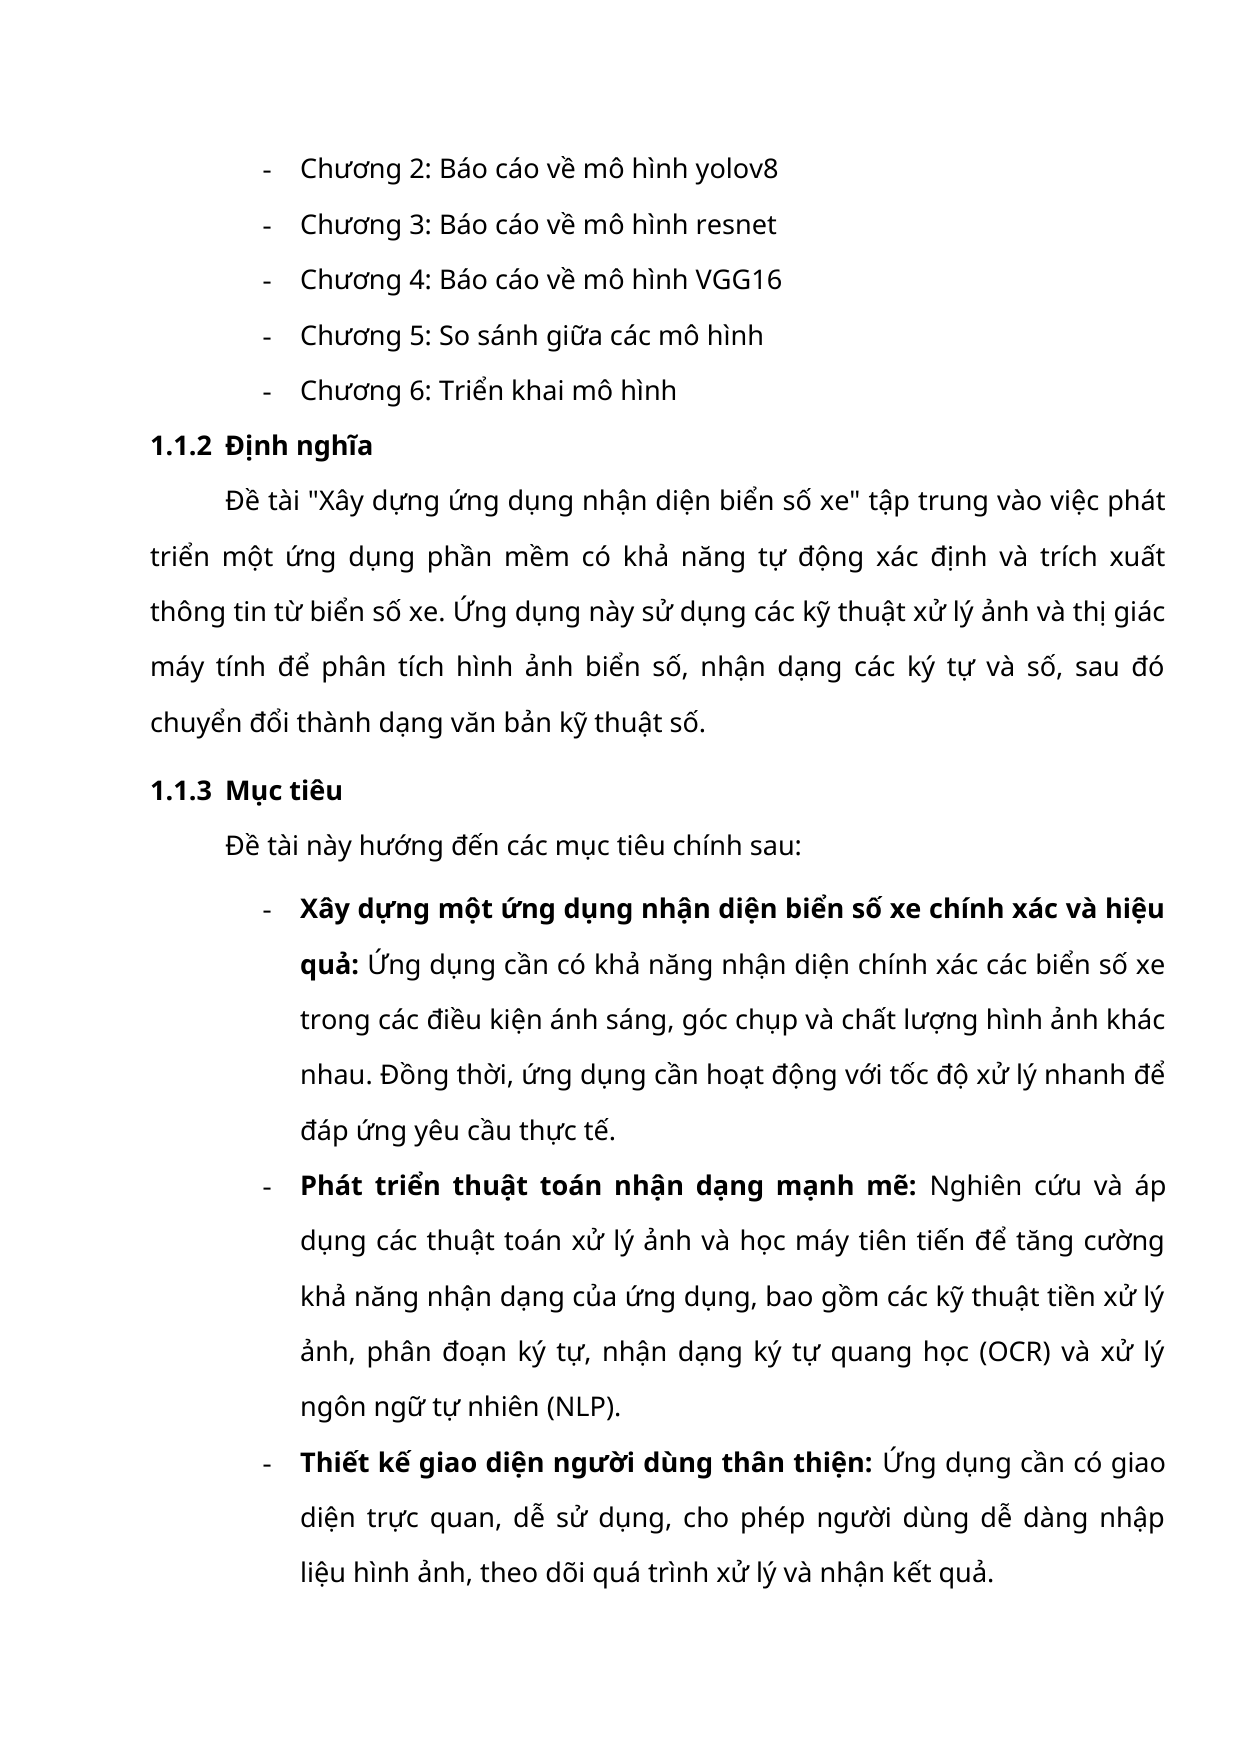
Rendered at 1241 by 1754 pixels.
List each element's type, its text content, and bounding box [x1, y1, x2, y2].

list Chương 5: So sánh giữa các mô hình [262, 316, 1167, 353]
list Chương 6: Triển khai mô hình [262, 371, 1167, 408]
list Chương 3: Báo cáo về mô hình resnet [262, 205, 1167, 242]
list Định nghĩa [150, 427, 1161, 463]
list Phát triển thuật toán nhận dạng mạnh mẽ: Nghiên cứu và áp dụng các thuật toán xử lý ảnh và học máy tiên tiến để tăng cường khả năng nhận dạng của ứng dụng, bao gồm các kỹ thuật tiền xử lý ảnh, phân đoạn ký tự, nhận dạng ký tự quang học (OCR) và xử lý ngôn ngữ tự nhiên (NLP). [262, 1166, 1167, 1424]
list Chương 4: Báo cáo về mô hình VGG16 [262, 261, 1167, 297]
list Chương 2: Báo cáo về mô hình yolov8 [262, 150, 1167, 187]
text Đề tài này hướng đến các mục tiêu chính sau: [150, 826, 1167, 863]
list Mục tiêu [150, 771, 1161, 808]
list Xây dựng một ứng dụng nhận diện biển số xe chính xác và hiệu quả: Ứng dụng cần có khả năng nhận diện chính xác các biển số xe trong các điều kiện ánh sáng, góc chụp và chất lượng hình ảnh khác nhau. Đồng thời, ứng dụng cần hoạt động với tốc độ xử lý nhanh để đáp ứng yêu cầu thực tế. [262, 890, 1167, 1148]
text Đề tài "Xây dựng ứng dụng nhận diện biển số xe" tập trung vào việc phát triển một ứng dụng phần mềm có khả năng tự động xác định và trích xuất thông tin từ biển số xe. Ứng dụng này sử dụng các kỹ thuật xử lý ảnh và thị giác máy tính để phân tích hình ảnh biển số, nhận dạng các ký tự và số, sau đó chuyển đổi thành dạng văn bản kỹ thuật số. [150, 482, 1167, 740]
list Thiết kế giao diện người dùng thân thiện: Ứng dụng cần có giao diện trực quan, dễ sử dụng, cho phép người dùng dễ dàng nhập liệu hình ảnh, theo dõi quá trình xử lý và nhận kết quả. [262, 1443, 1167, 1591]
